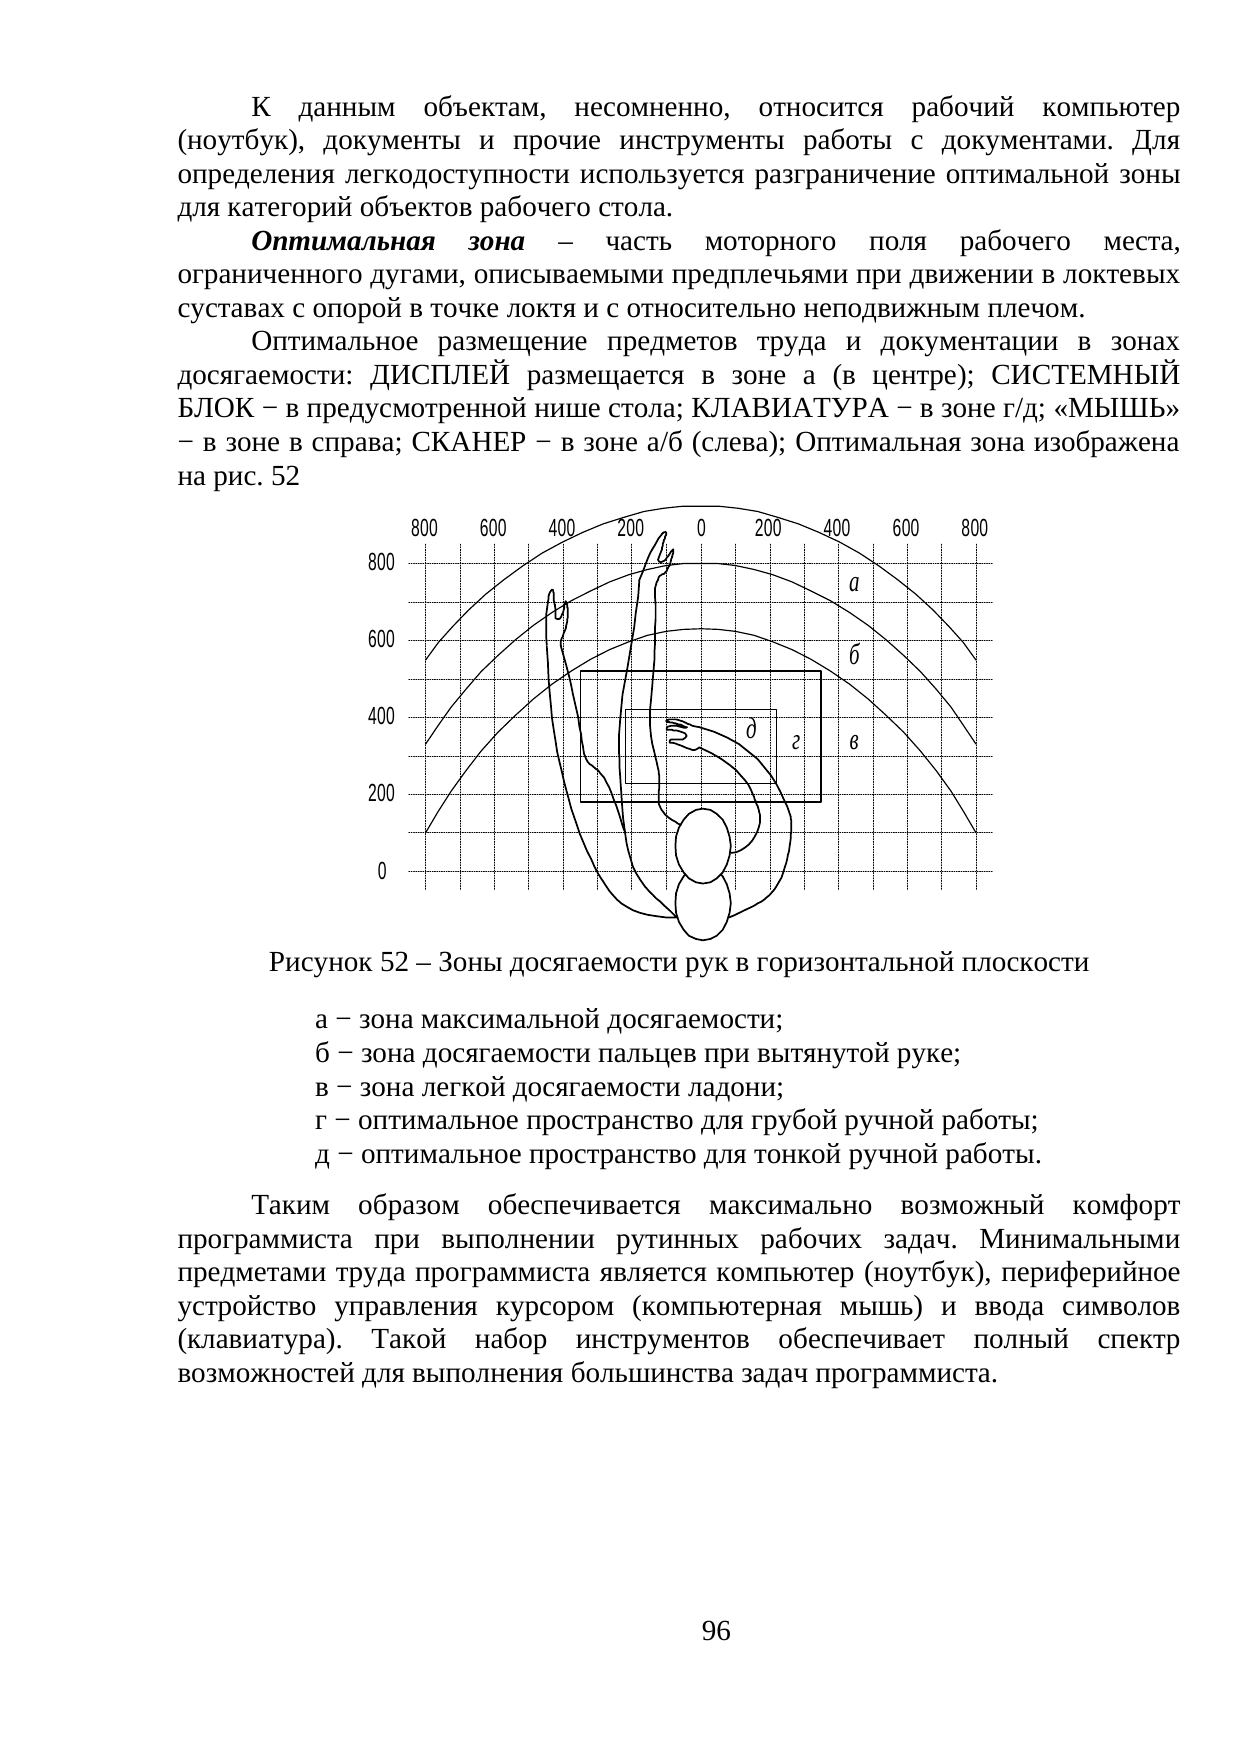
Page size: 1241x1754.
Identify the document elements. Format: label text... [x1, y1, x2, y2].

text Оптимальная зона – часть моторного поля рабочего места, ограниченного дугами, описываемыми предплечьями при движении в локтевых суставах с опорой в точке локтя и с относительно неподвижным плечом. [177, 223, 1181, 323]
text Таким образом обеспечивается максимально возможный комфорт программиста при выполнении рутинных рабочих задач. Минимальными предметами труда программиста является компьютер (ноутбук), периферийное устройство управления курсором (компьютерная мышь) и ввода символов (клавиатура). Такой набор инструментов обеспечивает полный спектр возможностей для выполнения большинства задач программиста. [177, 1187, 1181, 1388]
text Оптимальное размещение предметов труда и документации в зонах досягаемости: ДИСПЛЕЙ размещается в зоне а (в центре); СИСТЕМНЫЙ БЛОК − в предусмотренной нише стола; КЛАВИАТУРА − в зоне г/д; «МЫШЬ» − в зоне в справа; СКАНЕР − в зоне а/б (слева); Оптимальная зона изображена на рис. 52 [177, 323, 1181, 491]
text К данным объектам, несомненно, относится рабочий компьютер (ноутбук), документы и прочие инструменты работы с документами. Для определения легкодоступности используется разграничение оптимальной зоны для категорий объектов рабочего стола. [177, 89, 1181, 223]
